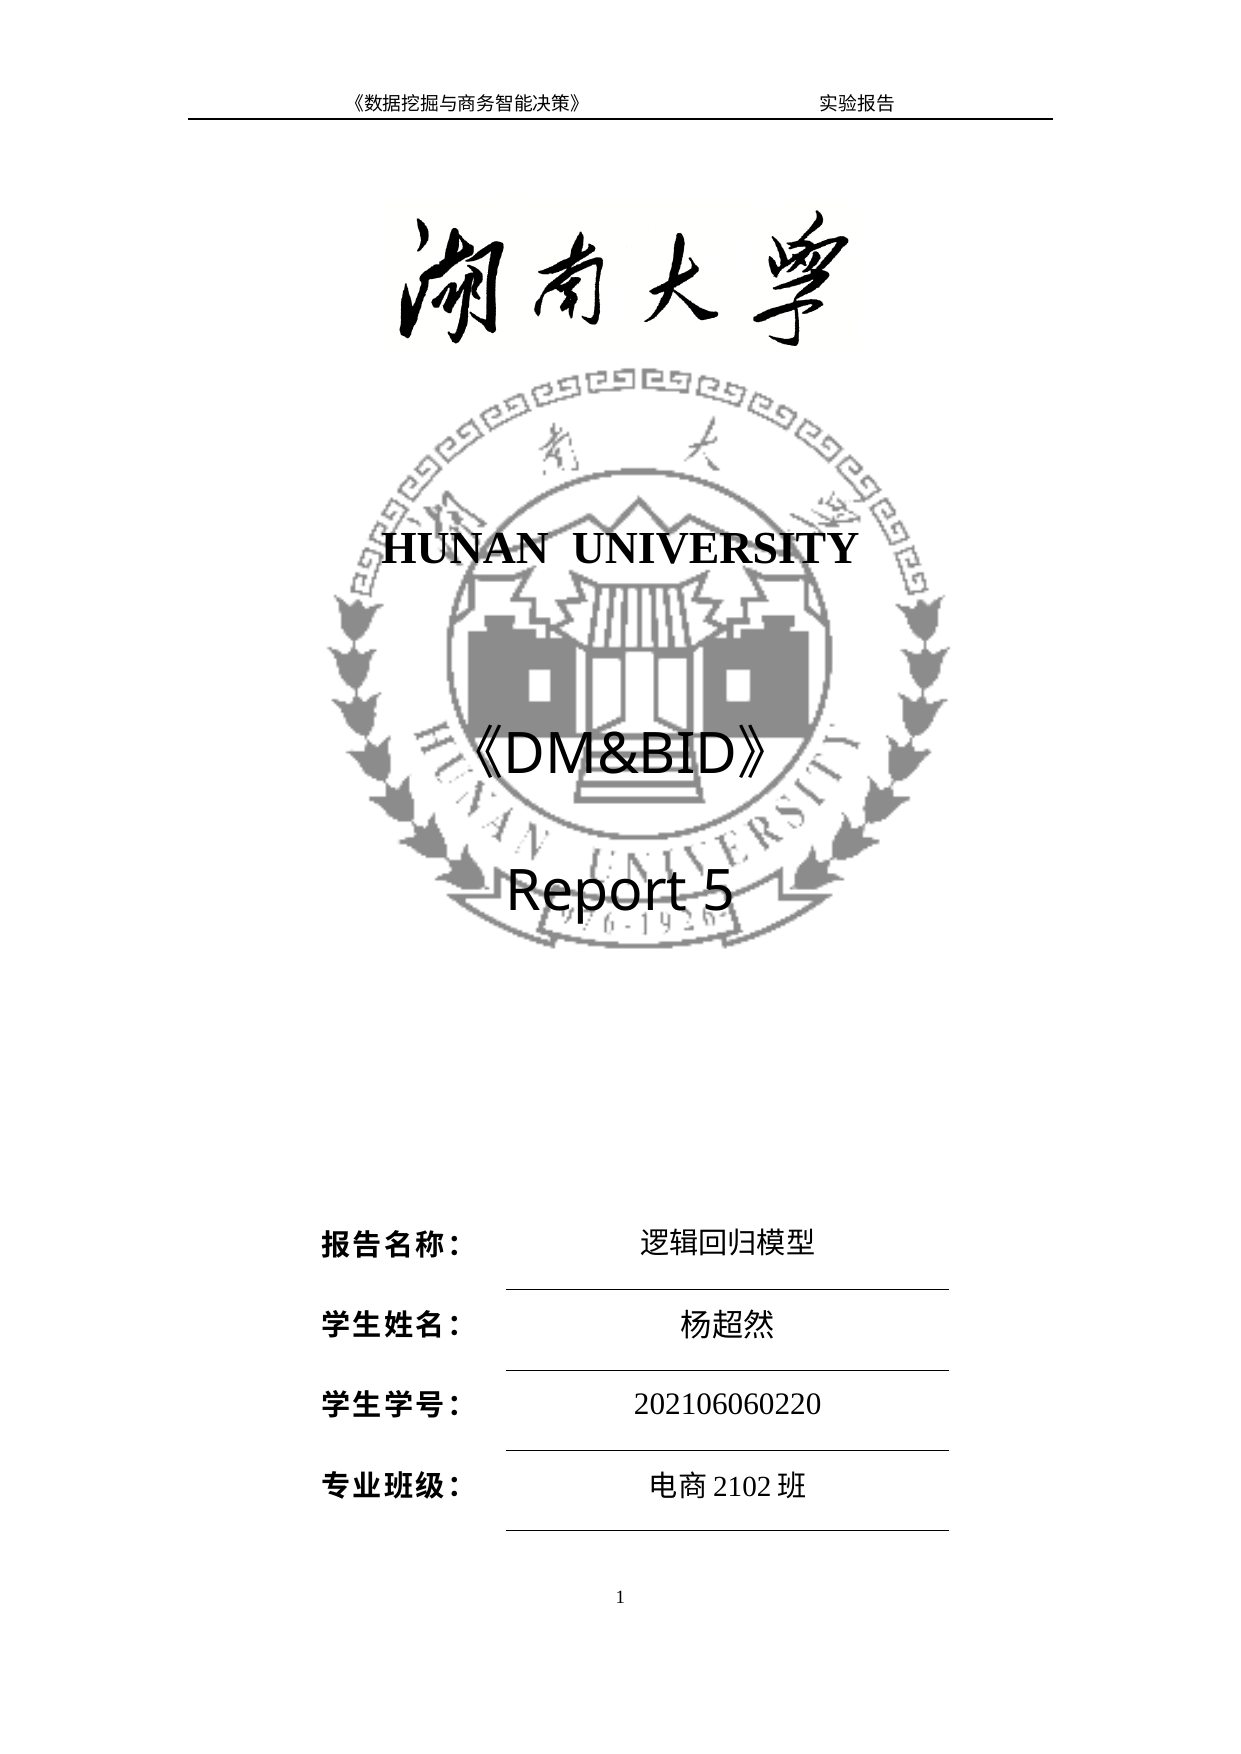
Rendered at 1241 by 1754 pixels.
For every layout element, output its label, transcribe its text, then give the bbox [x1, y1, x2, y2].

text HUNAN UNIVERSITY [187, 515, 1053, 580]
table_cell 202106060220 [506, 1371, 949, 1450]
picture [383, 200, 857, 353]
table_cell 电商2102班 [506, 1451, 949, 1530]
table_cell 学生姓名： [291, 1289, 506, 1369]
table_header 逻辑回归模型 [506, 1210, 949, 1289]
table_cell 学生学号： [291, 1370, 506, 1450]
text 《DM&BID》 [187, 700, 1053, 798]
text Report 5 [187, 839, 1053, 937]
table_header 报告名称： [291, 1210, 506, 1289]
table_cell 杨超然 [506, 1290, 949, 1369]
table_cell 专业班级： [291, 1450, 506, 1530]
